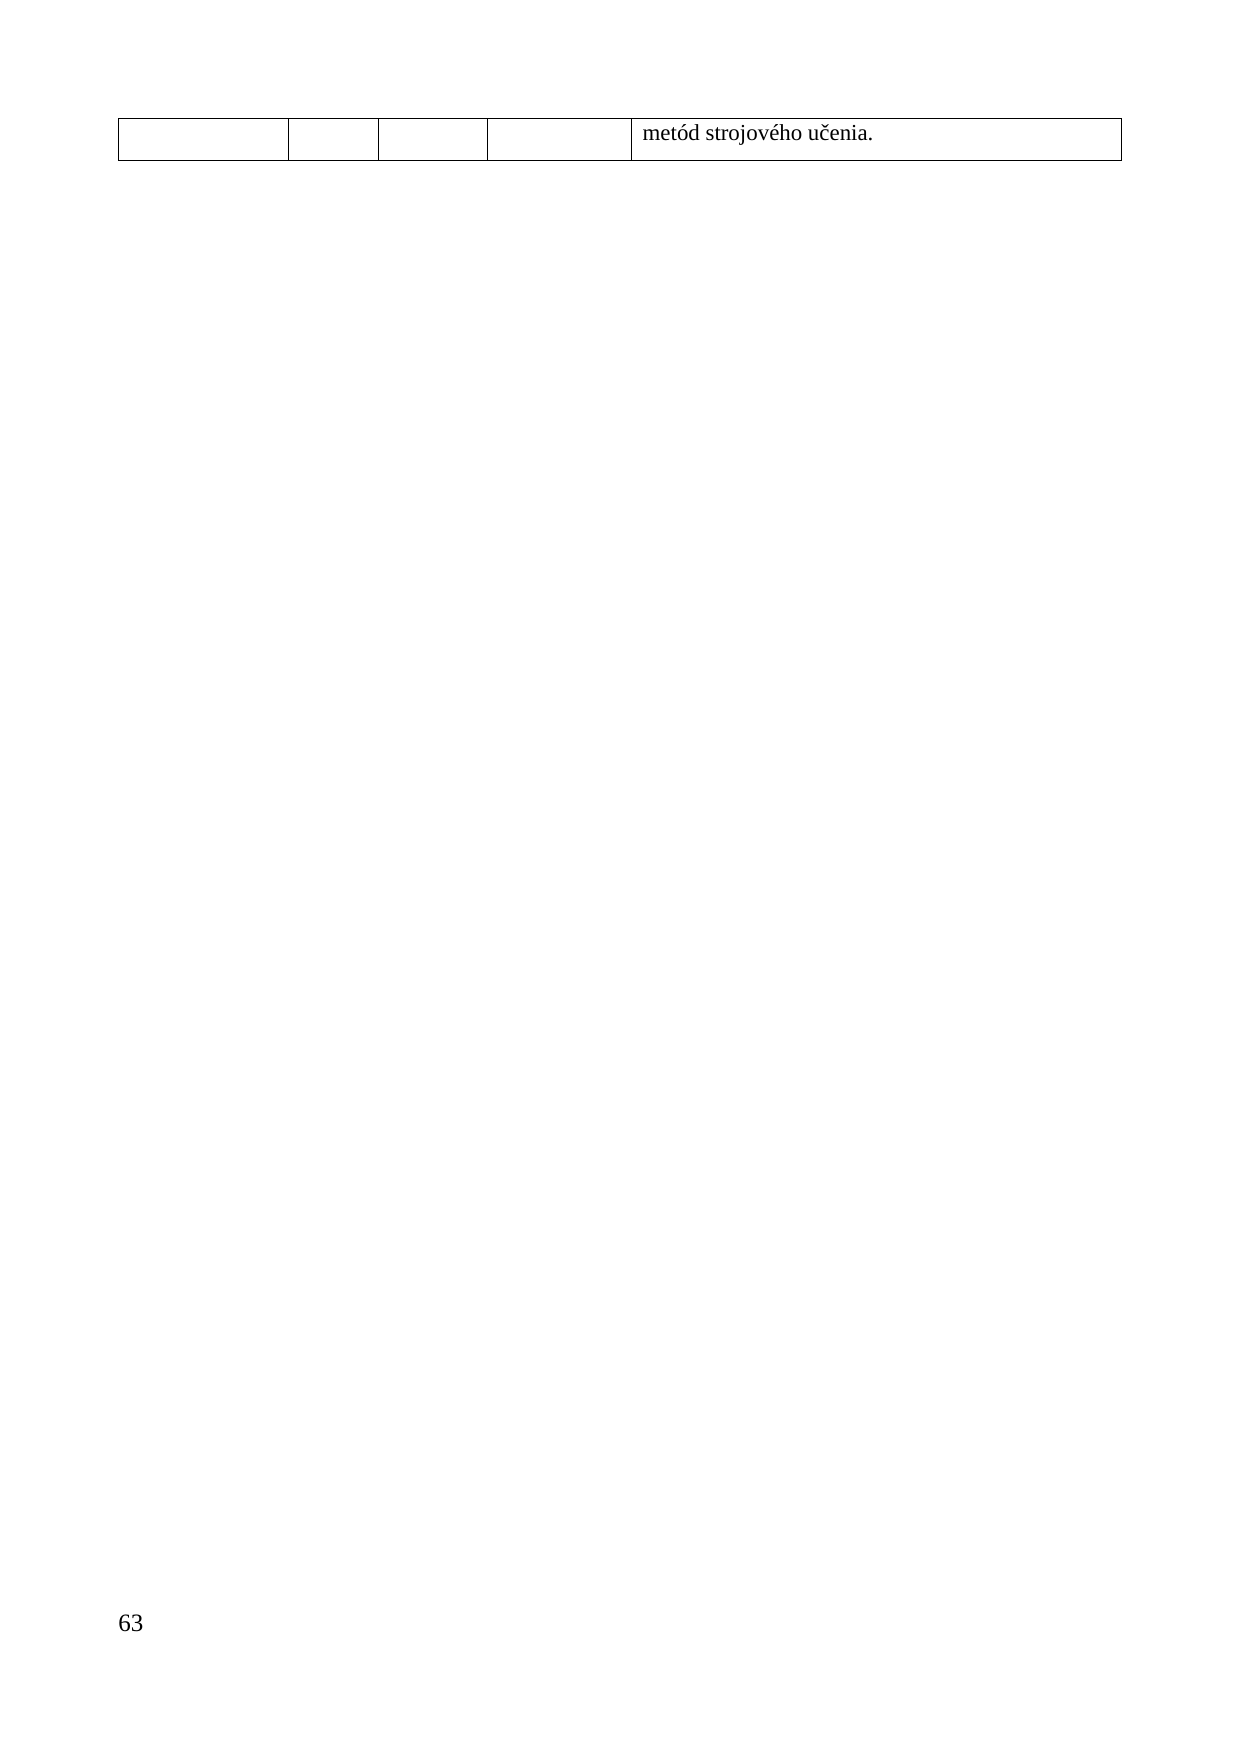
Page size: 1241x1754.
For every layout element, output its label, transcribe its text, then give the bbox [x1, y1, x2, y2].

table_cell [632, 119, 1121, 160]
table_cell Systém [488, 119, 631, 160]
